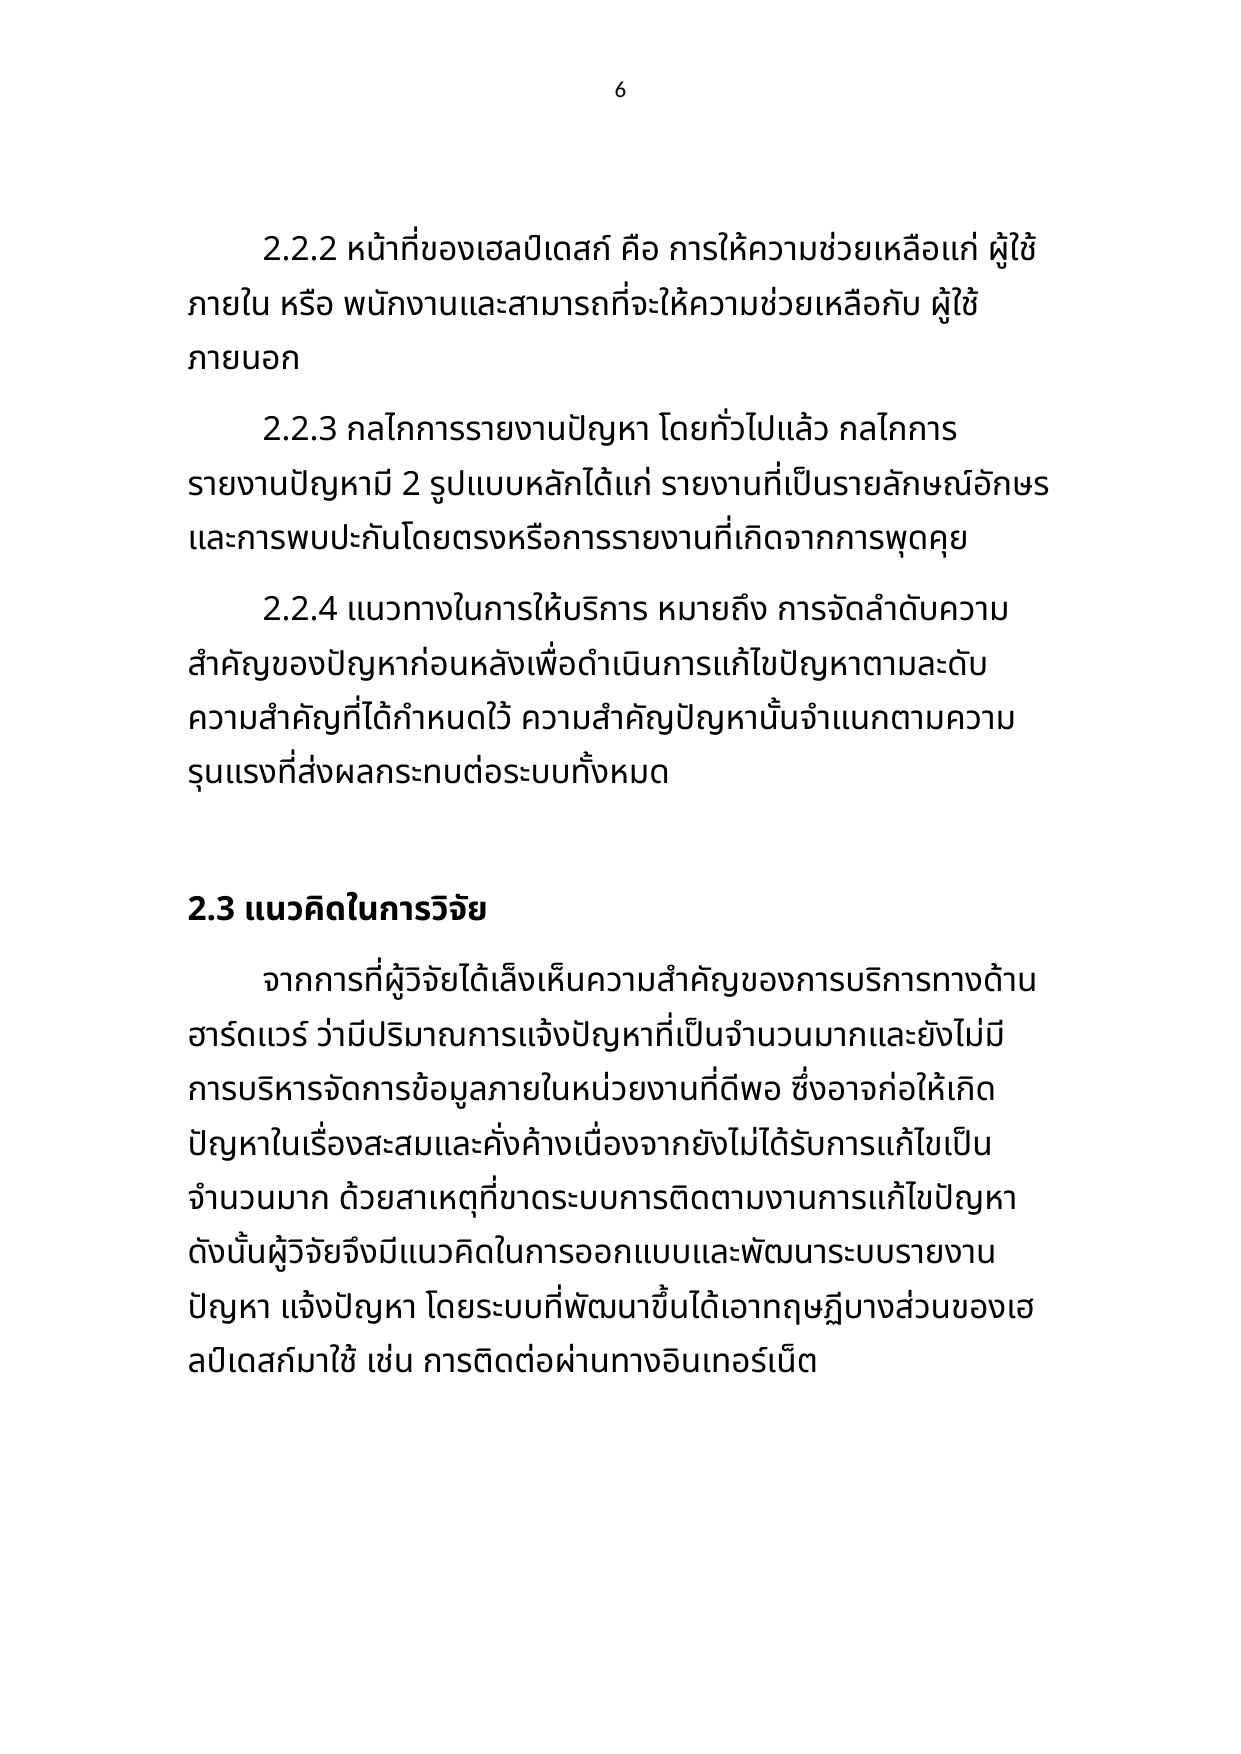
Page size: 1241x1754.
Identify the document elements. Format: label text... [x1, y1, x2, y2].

text 2.3 แนวคิดในการวิจัย [187, 885, 1053, 936]
text 2.2.4 แนวทางในการให้บริการ หมายถึง การจัดลำดับความสำคัญของปัญหาก่อนหลังเพื่อดำเนินการแก้ไขปัญหาตามละดับความสำคัญที่ได้กำหนดใว้ ความสำคัญปัญหานั้นจำแนกตามความรุนแรงที่ส่งผลกระทบต่อระบบทั้งหมด [187, 585, 1053, 799]
text 2.2.2 หน้าที่ของเฮลป์เดสก์ คือ การให้ความช่วยเหลือแก่ ผู้ใช้ภายใน หรือ พนักงานและสามารถที่จะให้ความช่วยเหลือกับ ผู้ใช้ภายนอก [187, 225, 1053, 384]
text 2.2.3 กลไกการรายงานปัญหา โดยทั่วไปแล้ว กลไกการรายงานปัญหามี 2 รูปแบบหลักได้แก่ รายงานที่เป็นรายลักษณ์อักษร และการพบปะกันโดยตรงหรือการรายงานที่เกิดจากการพุดคุย [187, 405, 1053, 564]
text จากการที่ผู้วิจัยได้เล็งเห็นความสำคัญของการบริการทางด้านฮาร์ดแวร์ ว่ามีปริมาณการแจ้งปัญหาที่เป็นจำนวนมากและยังไม่มีการบริหารจัดการข้อมูลภายในหน่วยงานที่ดีพอ ซึ่งอาจก่อให้เกิดปัญหาในเรื่องสะสมและคั่งค้างเนื่องจากยังไม่ได้รับการแก้ไขเป็นจำนวนมาก ด้วยสาเหตุที่ขาดระบบการติดตามงานการแก้ไขปัญหา ดังนั้นผู้วิจัยจึงมีแนวคิดในการออกแบบและพัฒนาระบบรายงานปัญหา แจ้งปัญหา โดยระบบที่พัฒนาขึ้นได้เอาทฤษฏีบางส่วนของเฮลป์เดสก์มาใช้ เช่น การติดต่อผ่านทางอินเทอร์เน็ต [187, 956, 1053, 1387]
